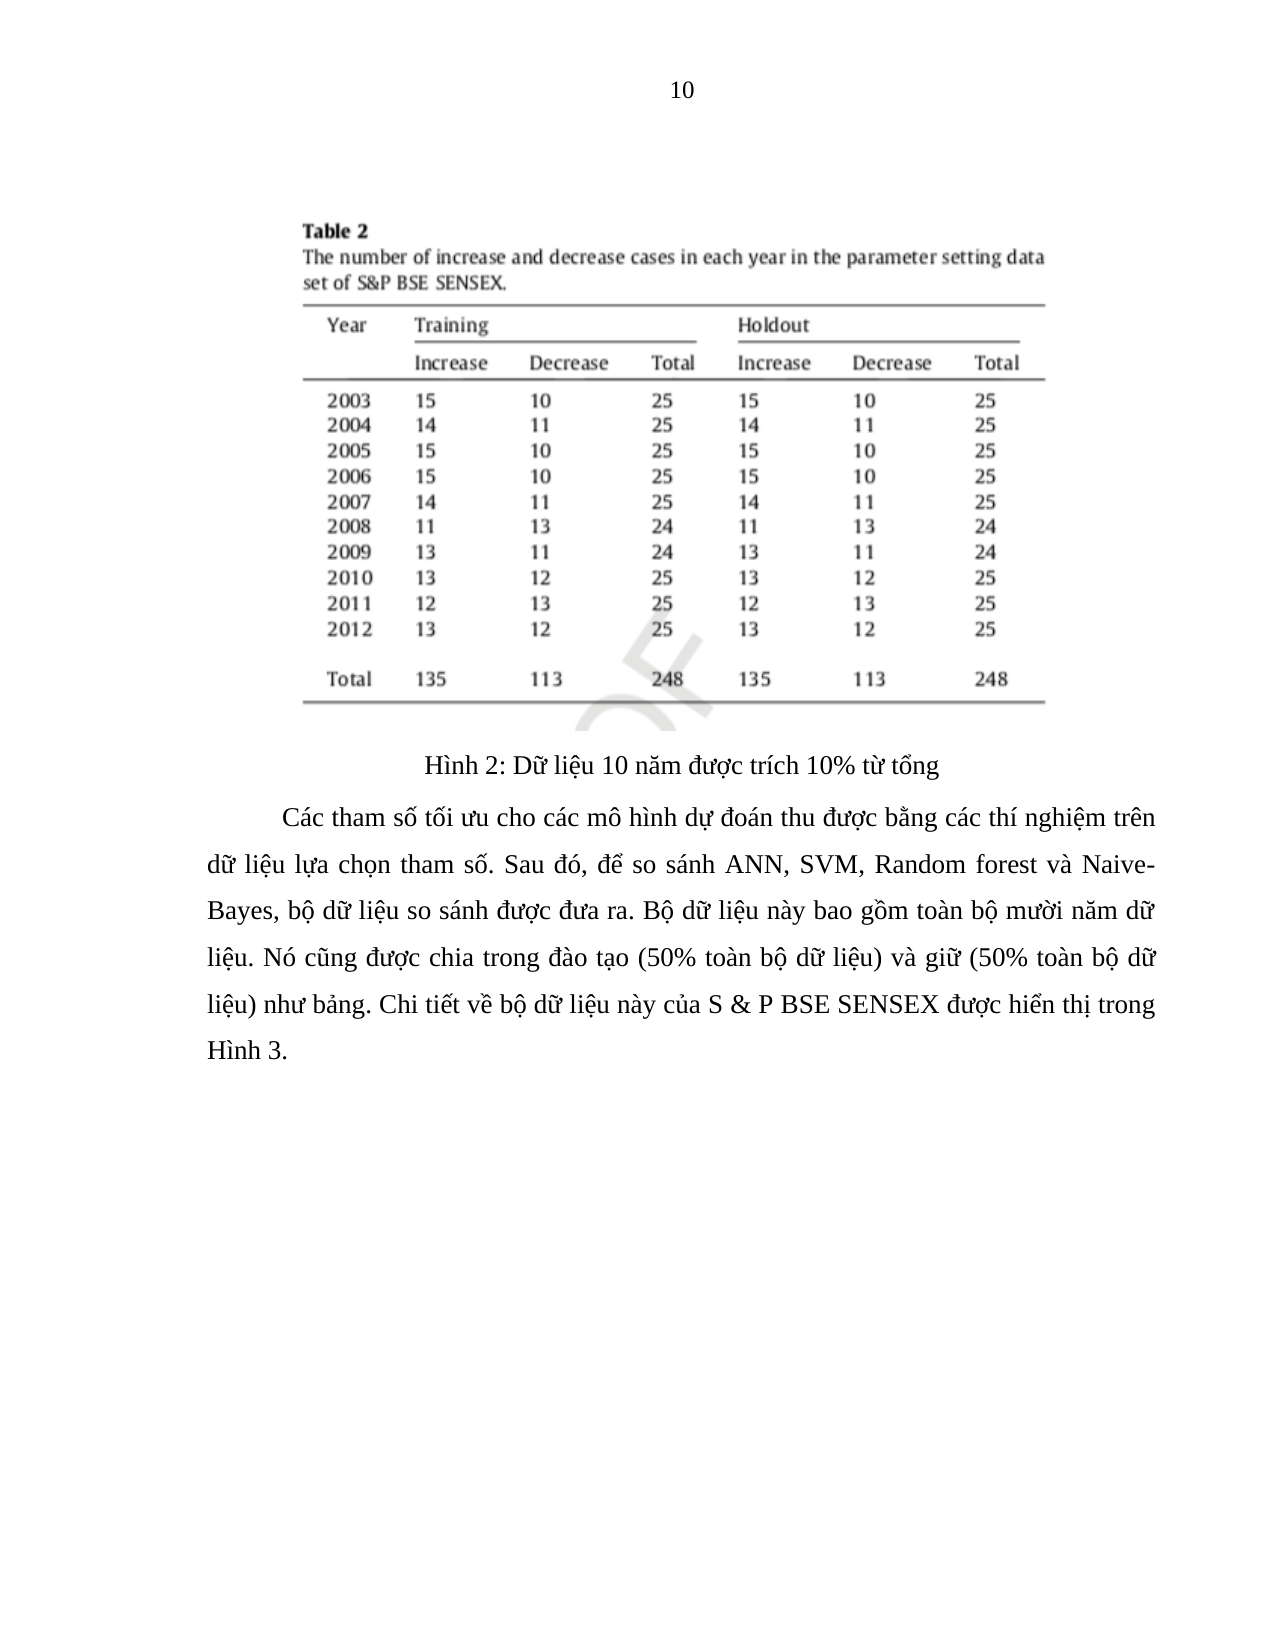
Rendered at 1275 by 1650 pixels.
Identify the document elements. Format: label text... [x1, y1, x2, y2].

text Các tham số tối ưu cho các mô hình dự đoán thu được bằng các thí nghiệm trên dữ liệu lựa chọn tham số. Sau đó, để so sánh ANN, SVM, Random forest và Naive-Bayes, bộ dữ liệu so sánh được đưa ra. Bộ dữ liệu này bao gồm toàn bộ mười năm dữ liệu. Nó cũng được chia trong đào tạo (50% toàn bộ dữ liệu) và giữ (50% toàn bộ dữ liệu) như bảng. Chi tiết về bộ dữ liệu này của S & P BSE SENSEX được hiển thị trong Hình 3. [207, 801, 1157, 1066]
picture [291, 206, 1073, 731]
text Hình 2: Dữ liệu 10 năm được trích 10% từ tổng [207, 749, 1157, 780]
